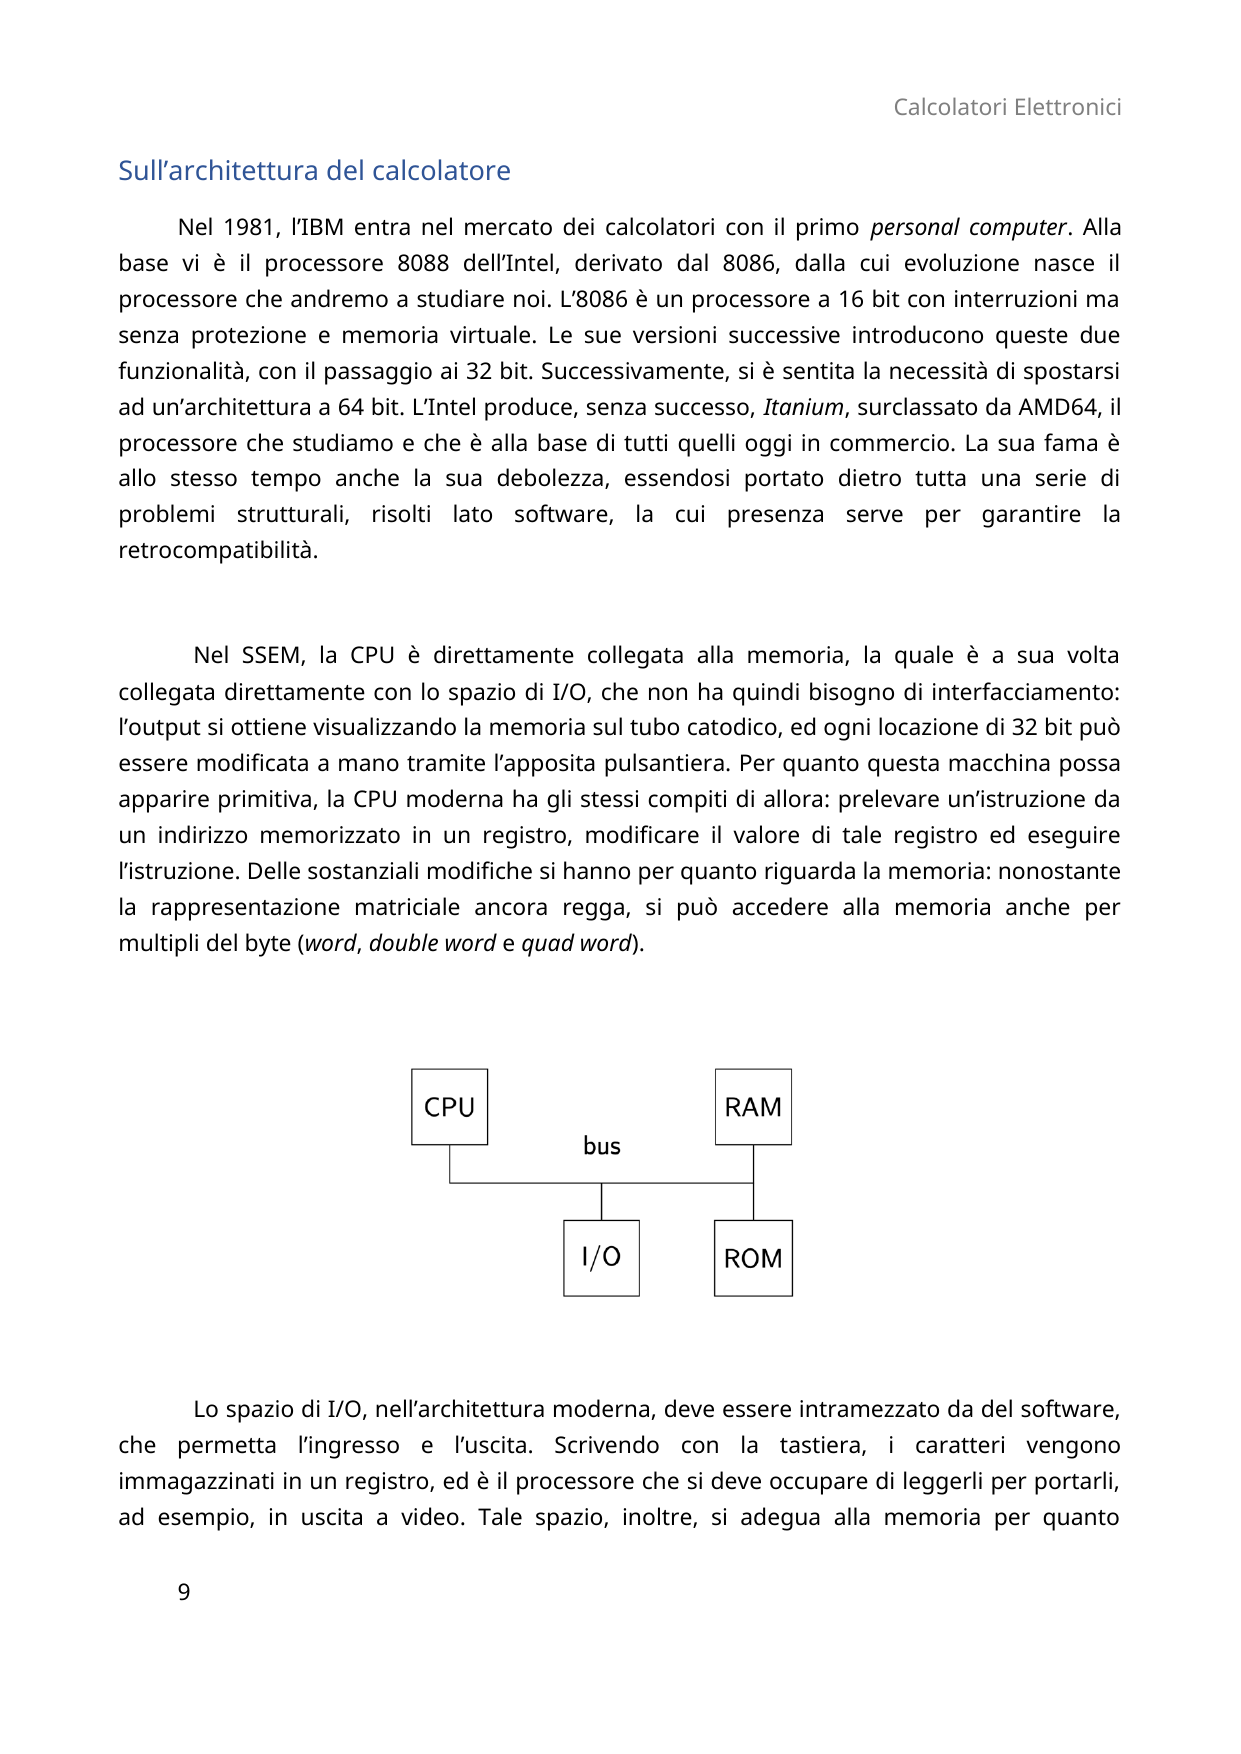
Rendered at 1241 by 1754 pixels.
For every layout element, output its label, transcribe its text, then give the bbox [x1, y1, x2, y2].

subtitle Sull’architettura del calcolatore [118, 152, 1122, 189]
text Nel SSEM, la CPU è direttamente collegata alla memoria, la quale è a sua volta collegata direttamente con lo spazio di I/O, che non ha quindi bisogno di interfacciamento: l’output si ottiene visualizzando la memoria sul tubo catodico, ed ogni locazione di 32 bit può essere modificata a mano tramite l’apposita pulsantiera. Per quanto questa macchina possa apparire primitiva, la CPU moderna ha gli stessi compiti di allora: prelevare un’istruzione da un indirizzo memorizzato in un registro, modificare il valore di tale registro ed eseguire l’istruzione. Delle sostanziali modifiche si hanno per quanto riguarda la memoria: nonostante la rappresentazione matriciale ancora regga, si può accedere alla memoria anche per multipli del byte (word, double word e quad word). [118, 639, 1122, 958]
picture [335, 1032, 964, 1320]
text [118, 1393, 1122, 1532]
text Nel 1981, l’IBM entra nel mercato dei calcolatori con il primo personal computer. Alla base vi è il processore 8088 dell’Intel, derivato dal 8086, dalla cui evoluzione nasce il processore che andremo a studiare noi. L’8086 è un processore a 16 bit con interruzioni ma senza protezione e memoria virtuale. Le sue versioni successive introducono queste due funzionalità, con il passaggio ai 32 bit. Successivamente, si è sentita la necessità di spostarsi ad un’architettura a 64 bit. L’Intel produce, senza successo, Itanium, surclassato da AMD64, il processore che studiamo e che è alla base di tutti quelli oggi in commercio. La sua fama è allo stesso tempo anche la sua debolezza, essendosi portato dietro tutta una serie di problemi strutturali, risolti lato software, la cui presenza serve per garantire la retrocompatibilità. [118, 211, 1122, 566]
